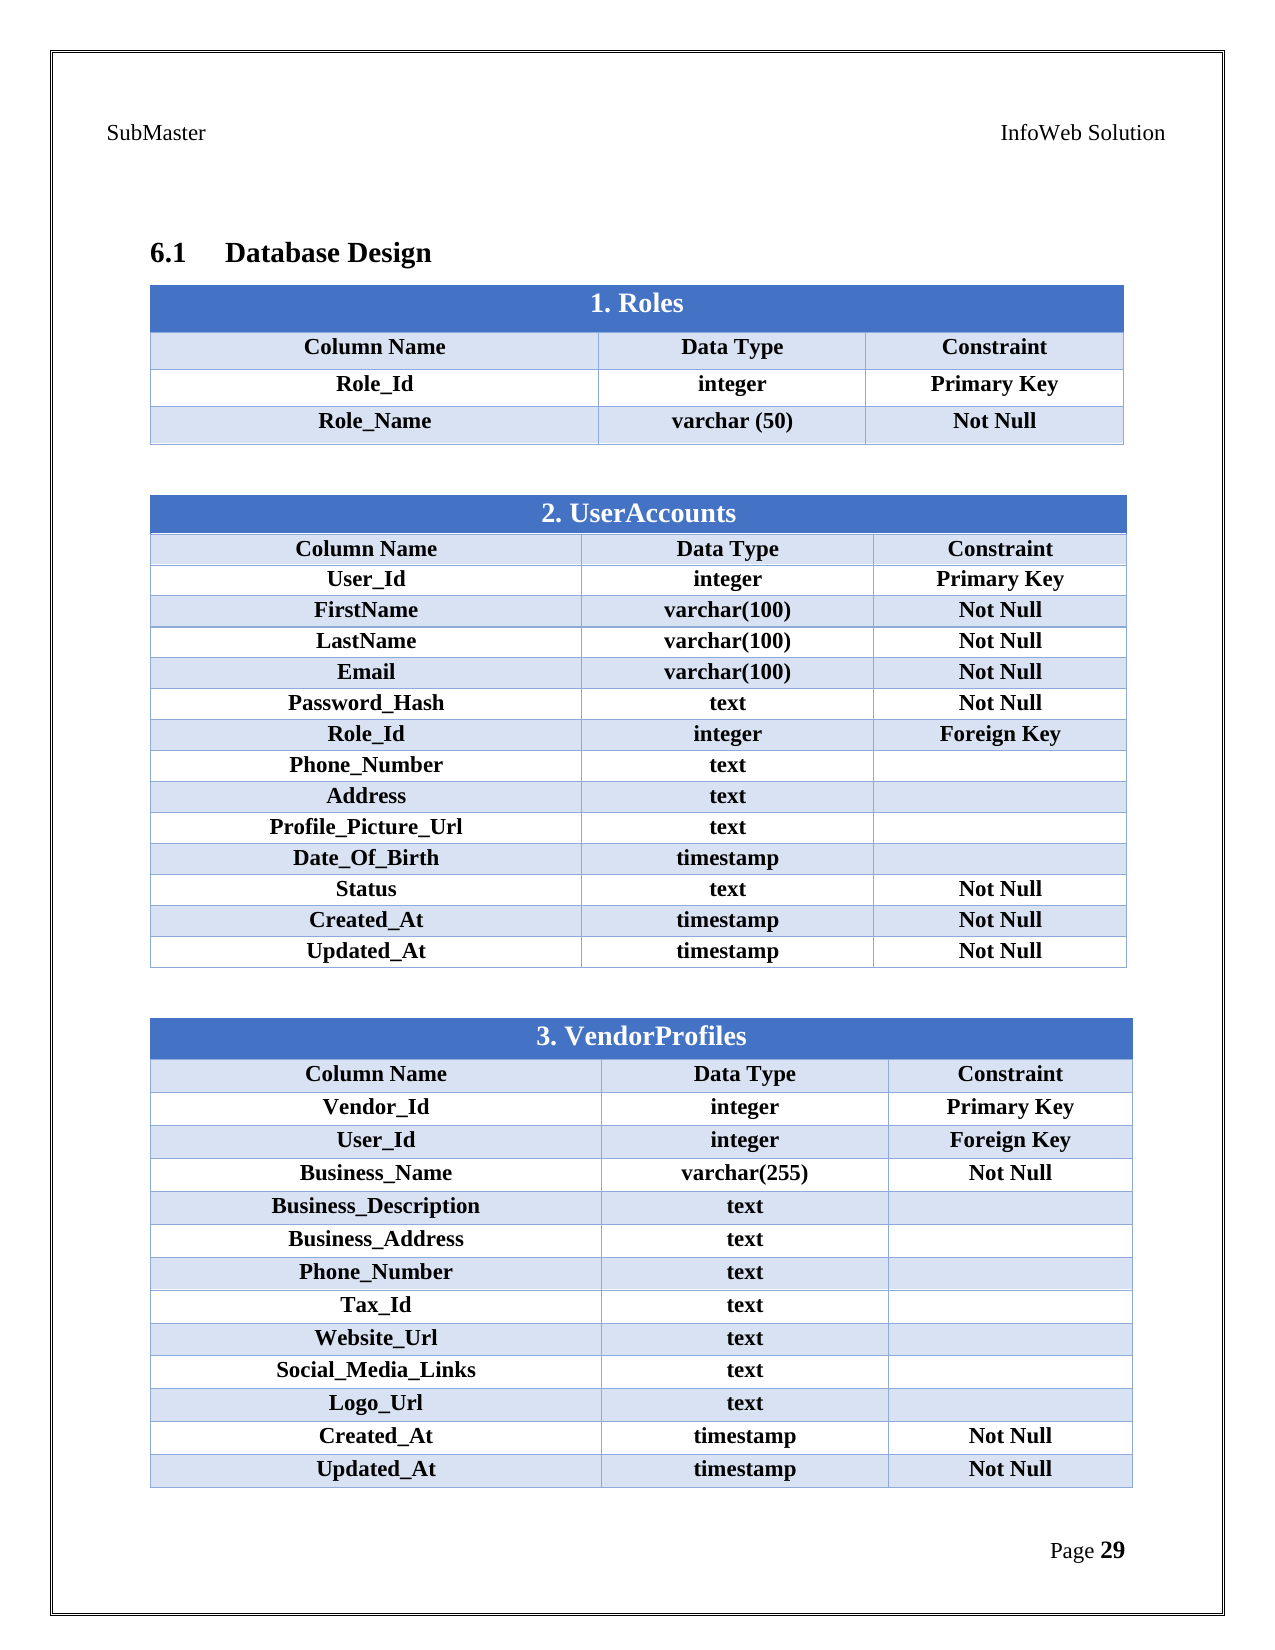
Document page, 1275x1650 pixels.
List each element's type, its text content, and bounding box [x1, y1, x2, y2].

table_cell text [602, 1324, 888, 1355]
table_cell Constraint [874, 535, 1126, 564]
table_cell Role_Id [151, 720, 581, 750]
table_cell timestamp [602, 1422, 888, 1454]
table_cell Constraint [866, 333, 1123, 369]
table_cell [889, 1258, 1132, 1289]
table_cell timestamp [582, 906, 873, 936]
table_cell [874, 782, 1126, 812]
table_cell text [582, 782, 873, 812]
table_cell User_Id [151, 566, 581, 595]
table_cell Not Null [874, 937, 1126, 967]
table_cell Address [151, 782, 581, 812]
table_cell Profile_Picture_Url [151, 813, 581, 843]
table_cell Not Null [874, 658, 1126, 688]
table_cell User_Id [151, 1126, 601, 1158]
table_cell Column Name [151, 333, 598, 369]
table_header 1. Roles [151, 286, 1123, 332]
table_cell Updated_At [151, 937, 581, 967]
table_cell Data Type [602, 1060, 888, 1092]
table_cell Column Name [151, 535, 581, 564]
table_cell Not Null [874, 906, 1126, 936]
table_cell Social_Media_Links [151, 1356, 601, 1388]
table_cell Vendor_Id [151, 1093, 601, 1125]
table_cell integer [599, 370, 865, 406]
table_cell Primary Key [874, 566, 1126, 595]
table_cell Foreign Key [889, 1126, 1132, 1158]
table_cell varchar(100) [582, 628, 873, 657]
table_cell [874, 844, 1126, 874]
table_header 2. UserAccounts [151, 496, 1126, 533]
table_cell Not Null [889, 1159, 1132, 1191]
table_cell [889, 1192, 1132, 1224]
table_cell Not Null [874, 875, 1126, 905]
table_cell [889, 1291, 1132, 1322]
table_cell Phone_Number [151, 751, 581, 781]
table_cell Foreign Key [874, 720, 1126, 750]
table_cell [889, 1389, 1132, 1421]
table_cell [874, 751, 1126, 781]
table_cell Not Null [874, 628, 1126, 657]
table_cell varchar (50) [599, 407, 865, 443]
table_cell Website_Url [151, 1324, 601, 1355]
text 6.1 Database Design [150, 235, 1125, 268]
table_cell Status [151, 875, 581, 905]
table_cell Not Null [889, 1455, 1132, 1487]
table_cell text [602, 1258, 888, 1289]
table_cell Business_Description [151, 1192, 601, 1224]
table_cell integer [602, 1126, 888, 1158]
table_cell text [602, 1389, 888, 1421]
table_cell integer [582, 566, 873, 595]
table_cell Role_Id [151, 370, 598, 406]
table_cell text [602, 1356, 888, 1388]
table_cell Not Null [874, 689, 1126, 719]
table_cell timestamp [582, 844, 873, 874]
table_cell Primary Key [866, 370, 1123, 406]
table_cell [889, 1356, 1132, 1388]
table_cell Not Null [874, 596, 1126, 626]
table_cell integer [602, 1093, 888, 1125]
table_cell Email [151, 658, 581, 688]
table_cell [889, 1225, 1132, 1257]
table_cell Date_Of_Birth [151, 844, 581, 874]
table_cell varchar(100) [582, 596, 873, 626]
table_header 3. VendorProfiles [151, 1019, 1132, 1059]
table_cell text [582, 875, 873, 905]
table_cell text [582, 689, 873, 719]
table_cell varchar(100) [582, 658, 873, 688]
table_cell Not Null [866, 407, 1123, 443]
table_cell Not Null [889, 1422, 1132, 1454]
table_cell Created_At [151, 1422, 601, 1454]
table_cell timestamp [602, 1455, 888, 1487]
table_cell text [602, 1225, 888, 1257]
table_cell Primary Key [889, 1093, 1132, 1125]
table_cell Phone_Number [151, 1258, 601, 1289]
table_cell LastName [151, 628, 581, 657]
table_cell Password_Hash [151, 689, 581, 719]
table_cell Business_Address [151, 1225, 601, 1257]
table_cell Tax_Id [151, 1291, 601, 1322]
table_cell FirstName [151, 596, 581, 626]
table_cell Updated_At [151, 1455, 601, 1487]
table_cell [889, 1324, 1132, 1355]
table_cell Data Type [582, 535, 873, 564]
table_cell text [602, 1291, 888, 1322]
table_cell Column Name [151, 1060, 601, 1092]
table_cell text [582, 813, 873, 843]
table_cell text [582, 751, 873, 781]
table_cell Role_Name [151, 407, 598, 443]
table_cell Logo_Url [151, 1389, 601, 1421]
table_cell varchar(255) [602, 1159, 888, 1191]
table_cell Created_At [151, 906, 581, 936]
table_cell Data Type [599, 333, 865, 369]
table_cell timestamp [582, 937, 873, 967]
table_cell Constraint [889, 1060, 1132, 1092]
table_cell Business_Name [151, 1159, 601, 1191]
table_cell integer [582, 720, 873, 750]
table_cell [874, 813, 1126, 843]
table_cell text [602, 1192, 888, 1224]
